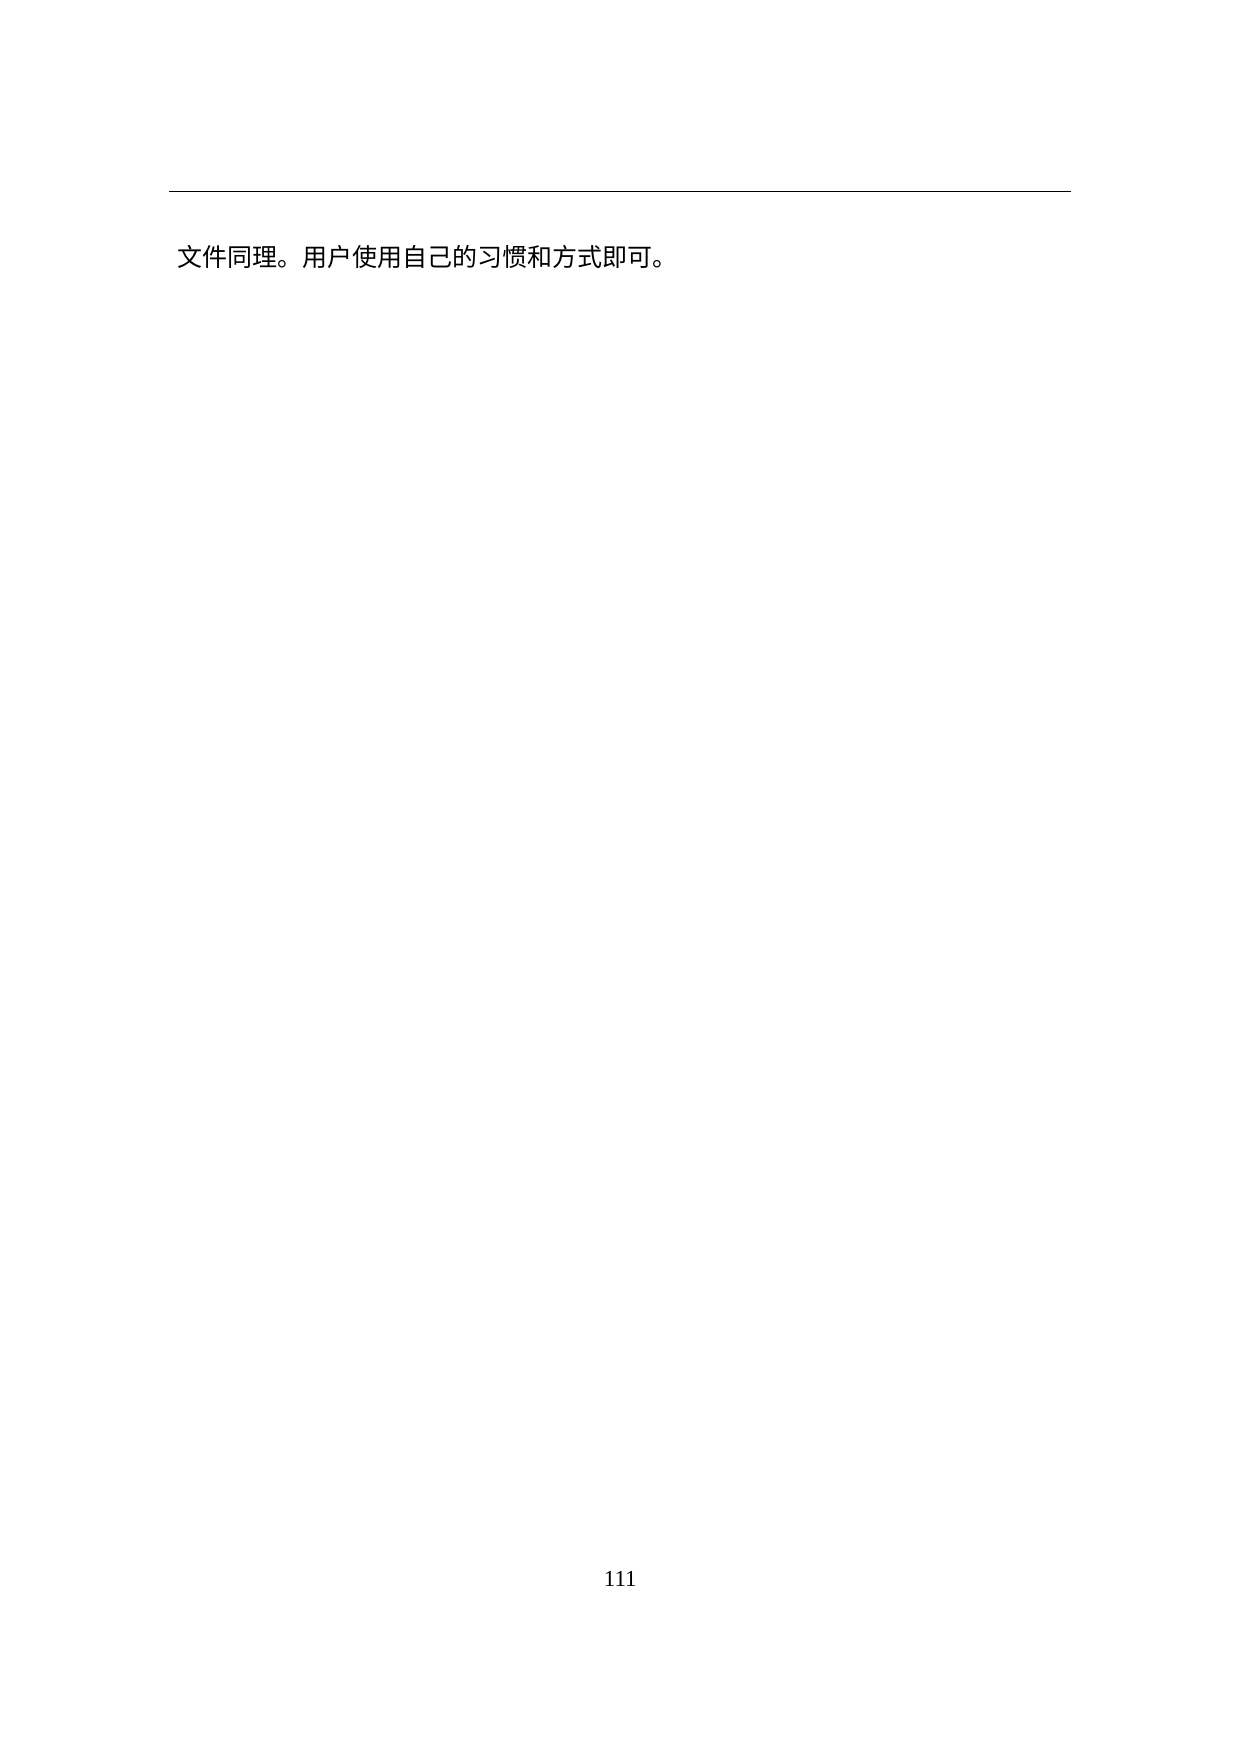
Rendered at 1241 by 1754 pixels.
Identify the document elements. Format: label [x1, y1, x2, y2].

text [177, 223, 1063, 288]
